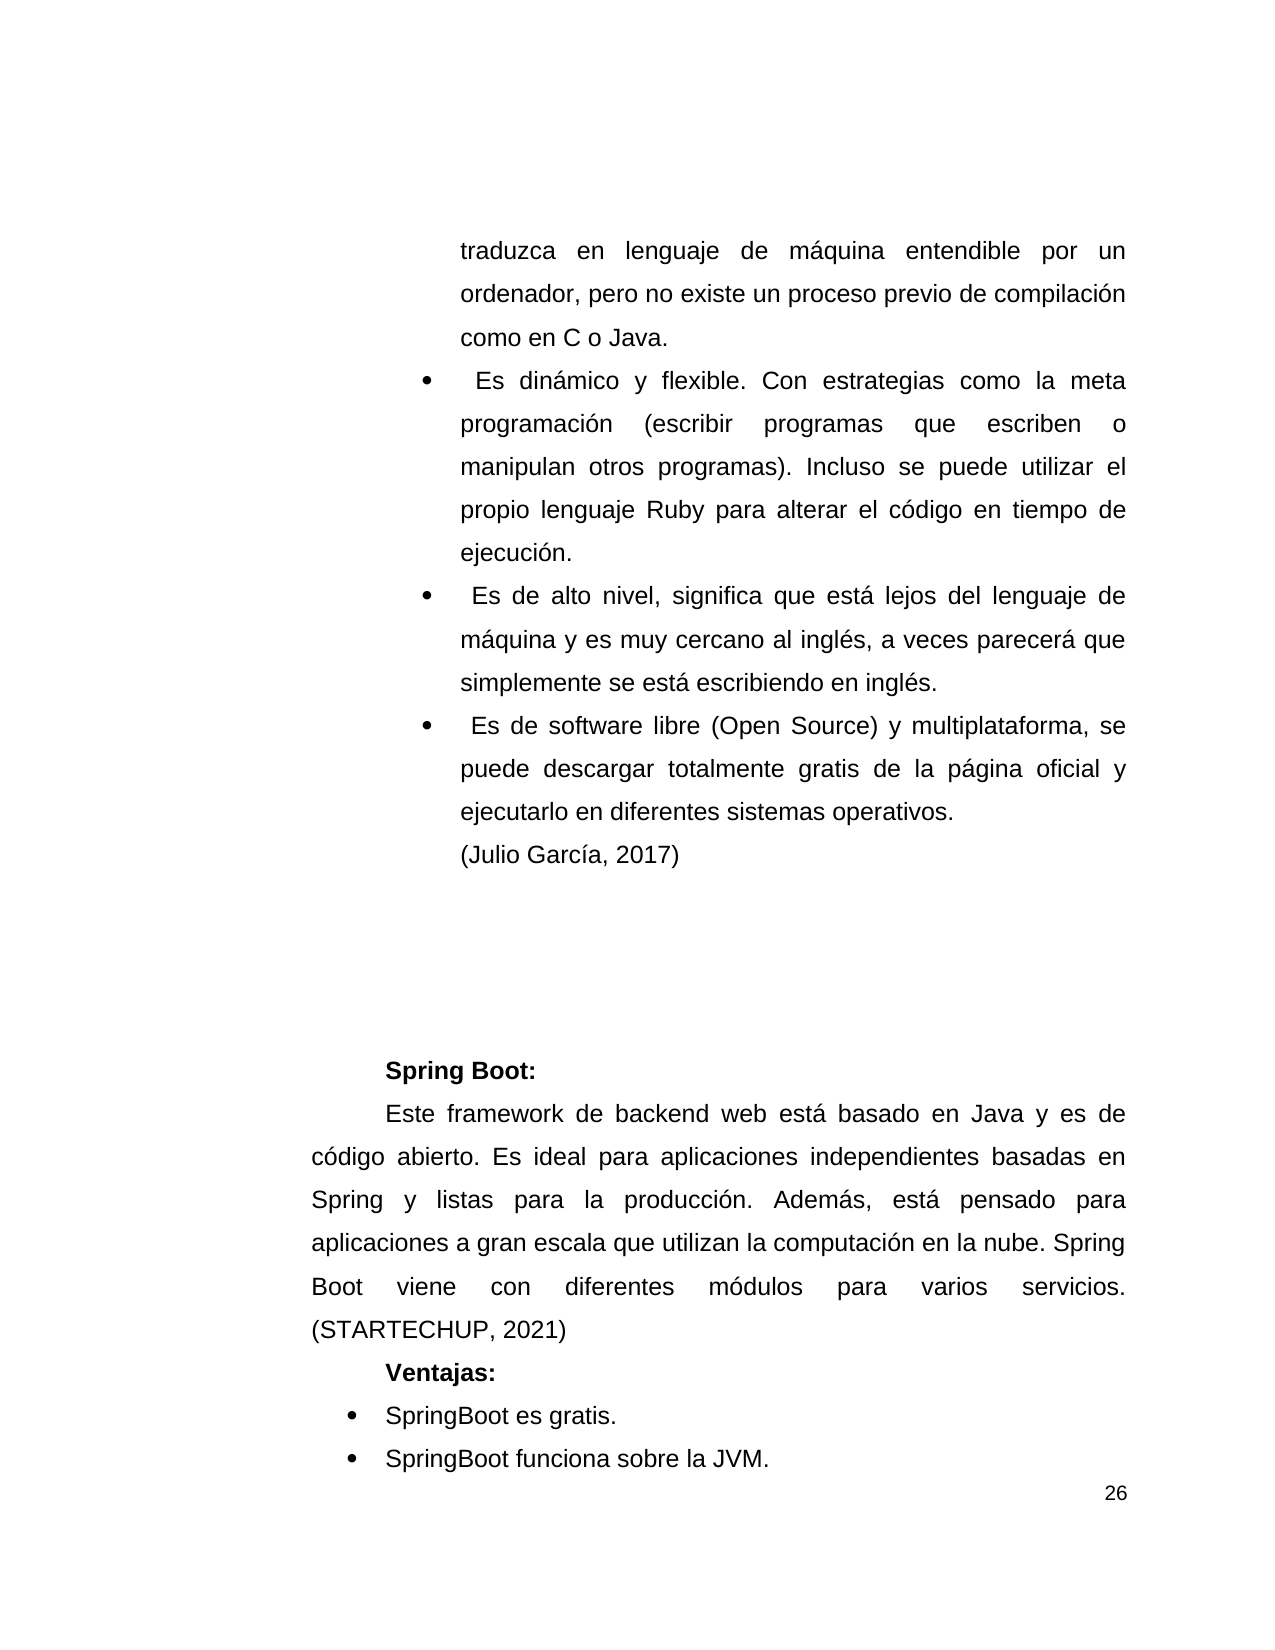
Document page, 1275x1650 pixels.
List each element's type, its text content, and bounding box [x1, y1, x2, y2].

list SpringBoot funciona sobre la JVM. [348, 1444, 1127, 1473]
list Es de alto nivel, significa que está lejos del lenguaje de máquina y es muy cercano al inglés, a veces parecerá que simplemente se está escribiendo en inglés. [423, 581, 1127, 696]
list Es dinámico y flexible. Con estrategias como la meta programación (escribir programas que escriben o manipulan otros programas). Incluso se puede utilizar el propio lenguaje Ruby para alterar el código en tiempo de ejecución. [423, 366, 1127, 567]
text Ventajas: [311, 1358, 1127, 1387]
list SpringBoot es gratis. [348, 1401, 1127, 1430]
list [423, 236, 1127, 351]
text Spring Boot: [311, 1056, 1127, 1085]
list Es de software libre (Open Source) y multiplataforma, se puede descargar totalmente gratis de la página oficial y ejecutarlo en diferentes sistemas operativos. [423, 711, 1127, 826]
text Este framework de backend web está basado en Java y es de código abierto. Es ideal para aplicaciones independientes basadas en Spring y listas para la producción. Además, está pensado para aplicaciones a gran escala que utilizan la computación en la nube. Spring Boot viene con diferentes módulos para varios servicios. [311, 1099, 1127, 1343]
